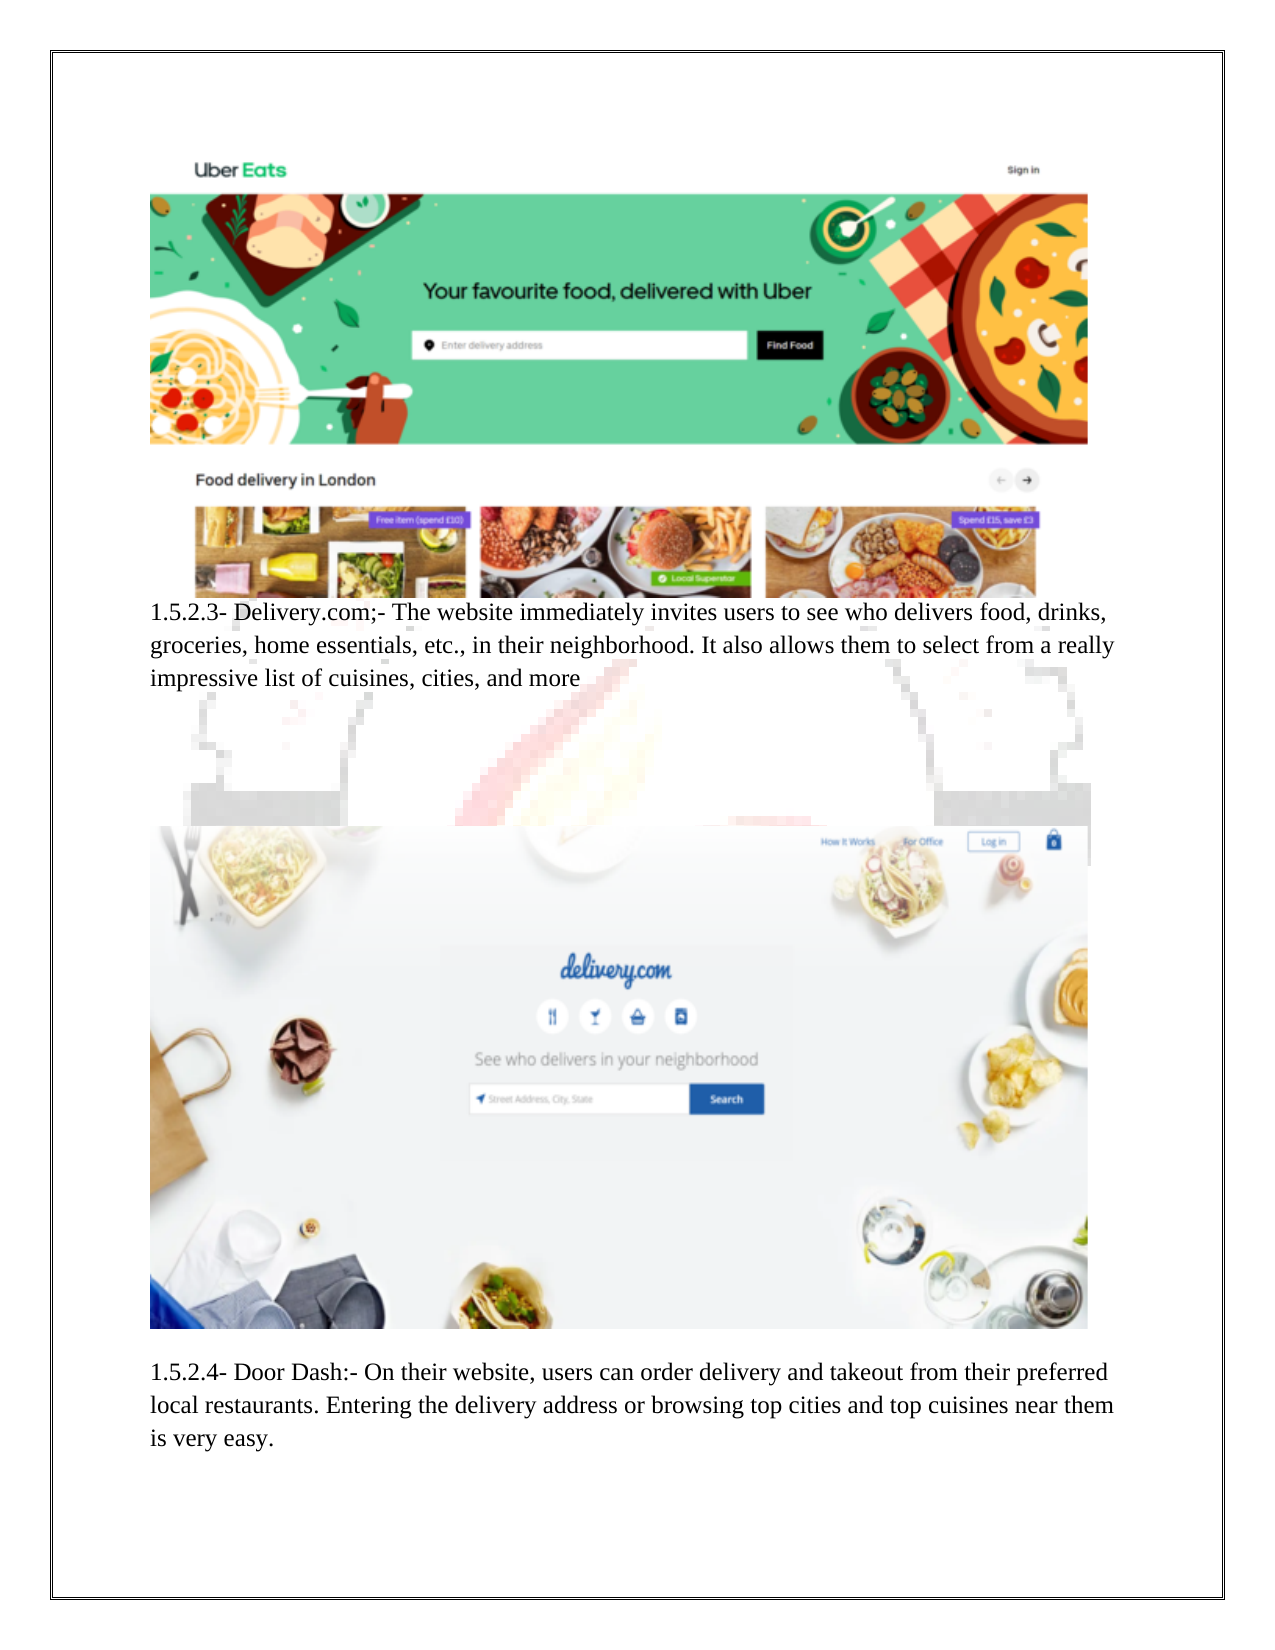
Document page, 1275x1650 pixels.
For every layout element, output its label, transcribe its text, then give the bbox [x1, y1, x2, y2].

text 1.5.2.3- Delivery.com;- The website immediately invites users to see who delivers food, drinks, groceries, home essentials, etc., in their neighborhood. It also allows them to select from a really impressive list of cuisines, cities, and more [150, 597, 1125, 692]
picture [150, 150, 1088, 598]
text 1.5.2.4- Door Dash:- On their website, users can order delivery and takeout from their preferred local restaurants. Entering the delivery address or browsing top cities and top cuisines near them is very easy. [150, 1357, 1125, 1452]
picture [150, 826, 1088, 1329]
